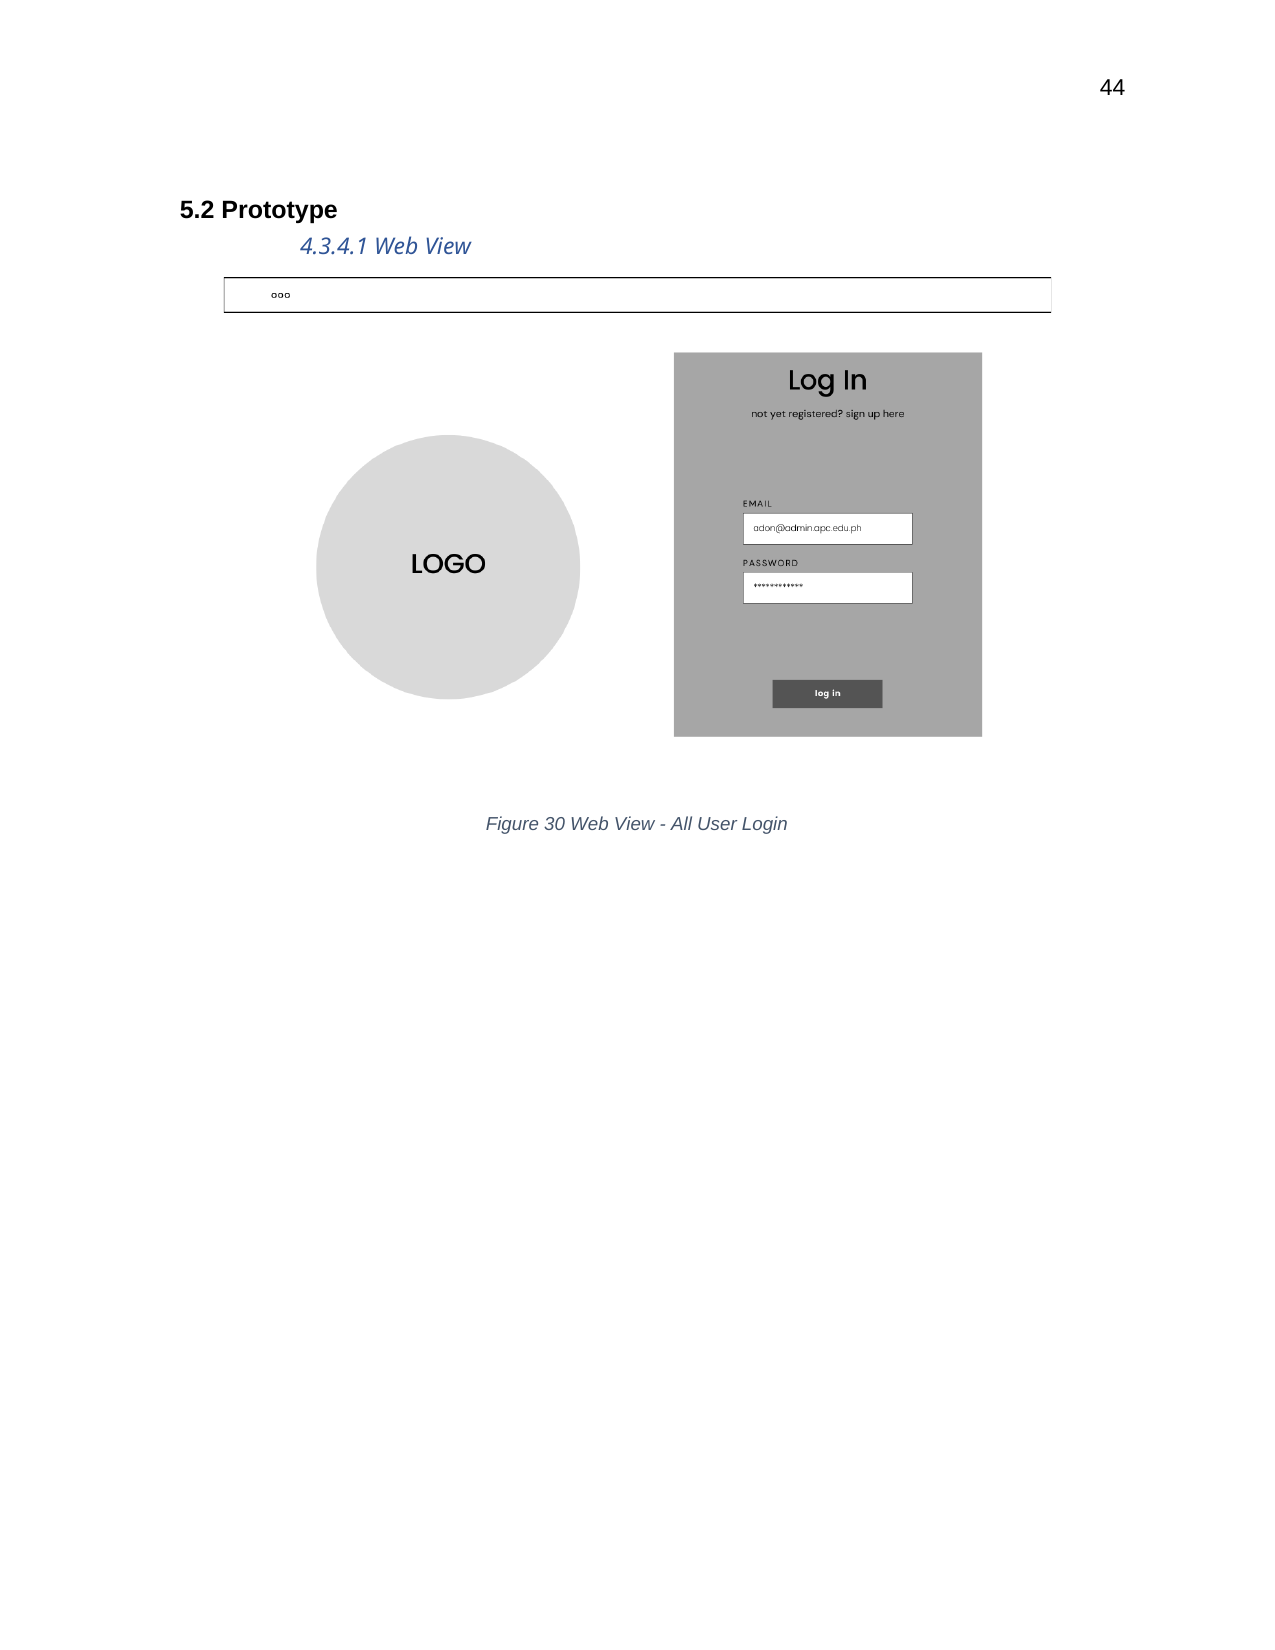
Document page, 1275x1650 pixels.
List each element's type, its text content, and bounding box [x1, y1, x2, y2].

subtitle 5.2 Prototype [179, 195, 1125, 224]
picture [223, 277, 1052, 795]
text Figure 30 Web View - All User Login [150, 813, 1125, 835]
subtitle 4.3.4.1 Web View [225, 230, 1125, 262]
